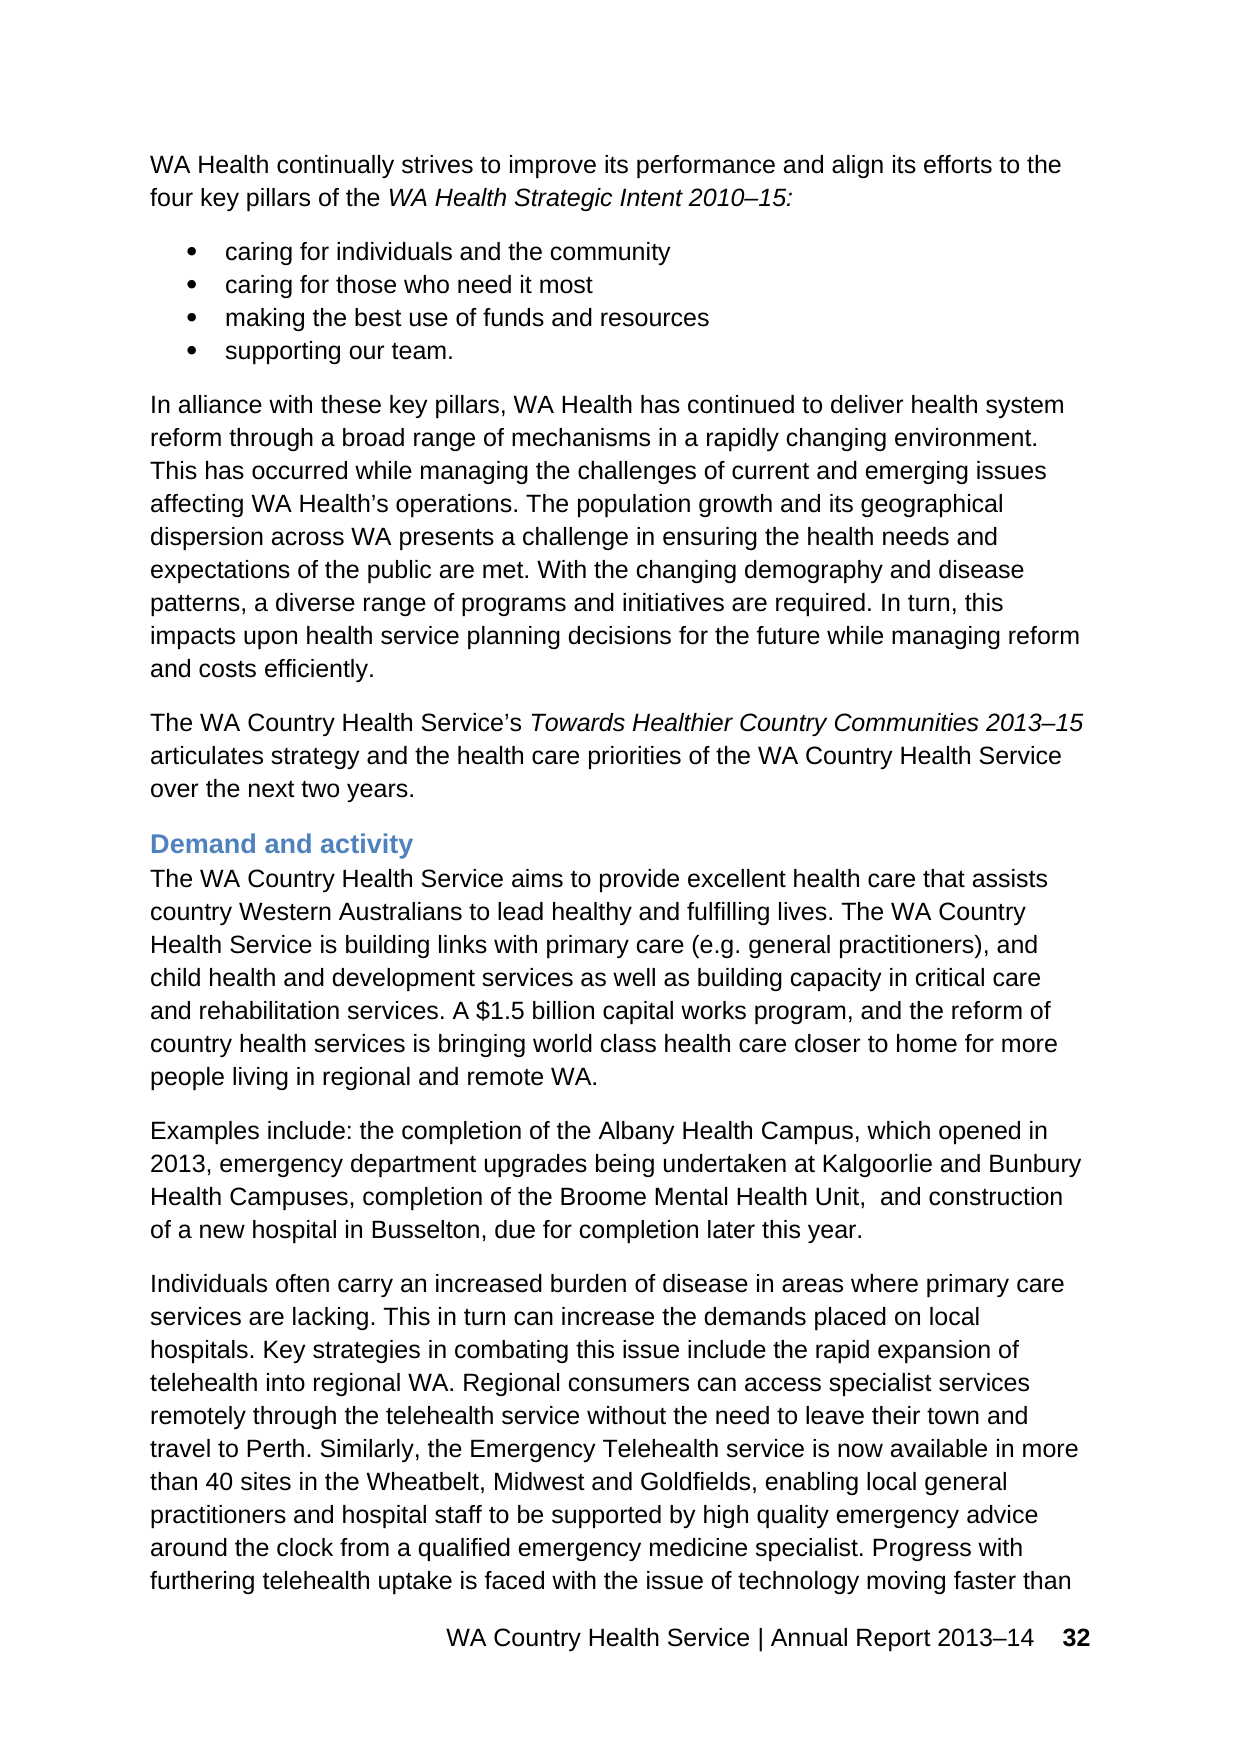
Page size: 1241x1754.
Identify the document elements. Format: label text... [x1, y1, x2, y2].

text WA Health continually strives to improve its performance and align its efforts to the four key pillars of the WA Health Strategic Intent 2010–15: [150, 150, 1090, 212]
list caring for individuals and the community [187, 237, 1090, 266]
list making the best use of funds and resources [187, 303, 1090, 332]
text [150, 1269, 1090, 1595]
subtitle Demand and activity [150, 828, 1090, 859]
text Examples include: the completion of the Albany Health Campus, which opened in 2013, emergency department upgrades being undertaken at Kalgoorlie and Bunbury Health Campuses, completion of the Broome Mental Health Unit, and construction of a new hospital in Busselton, due for completion later this year. [150, 1116, 1090, 1244]
text In alliance with these key pillars, WA Health has continued to deliver health system reform through a broad range of mechanisms in a rapidly changing environment. This has occurred while managing the challenges of current and emerging issues affecting WA Health’s operations. The population growth and its geographical dispersion across WA presents a challenge in ensuring the health needs and expectations of the public are met. With the changing demography and disease patterns, a diverse range of programs and initiatives are required. In turn, this impacts upon health service planning decisions for the future while managing reform and costs efficiently. [150, 390, 1090, 683]
list supporting our team. [187, 336, 1090, 365]
list caring for those who need it most [187, 270, 1090, 299]
text The WA Country Health Service aims to provide excellent health care that assists country Western Australians to lead healthy and fulfilling lives. The WA Country Health Service is building links with primary care (e.g. general practitioners), and child health and development services as well as building capacity in critical care and rehabilitation services. A $1.5 billion capital works program, and the reform of country health services is bringing world class health care closer to home for more people living in regional and remote WA. [150, 864, 1090, 1091]
text The WA Country Health Service’s Towards Healthier Country Communities 2013–15 articulates strategy and the health care priorities of the WA Country Health Service over the next two years. [150, 708, 1090, 803]
